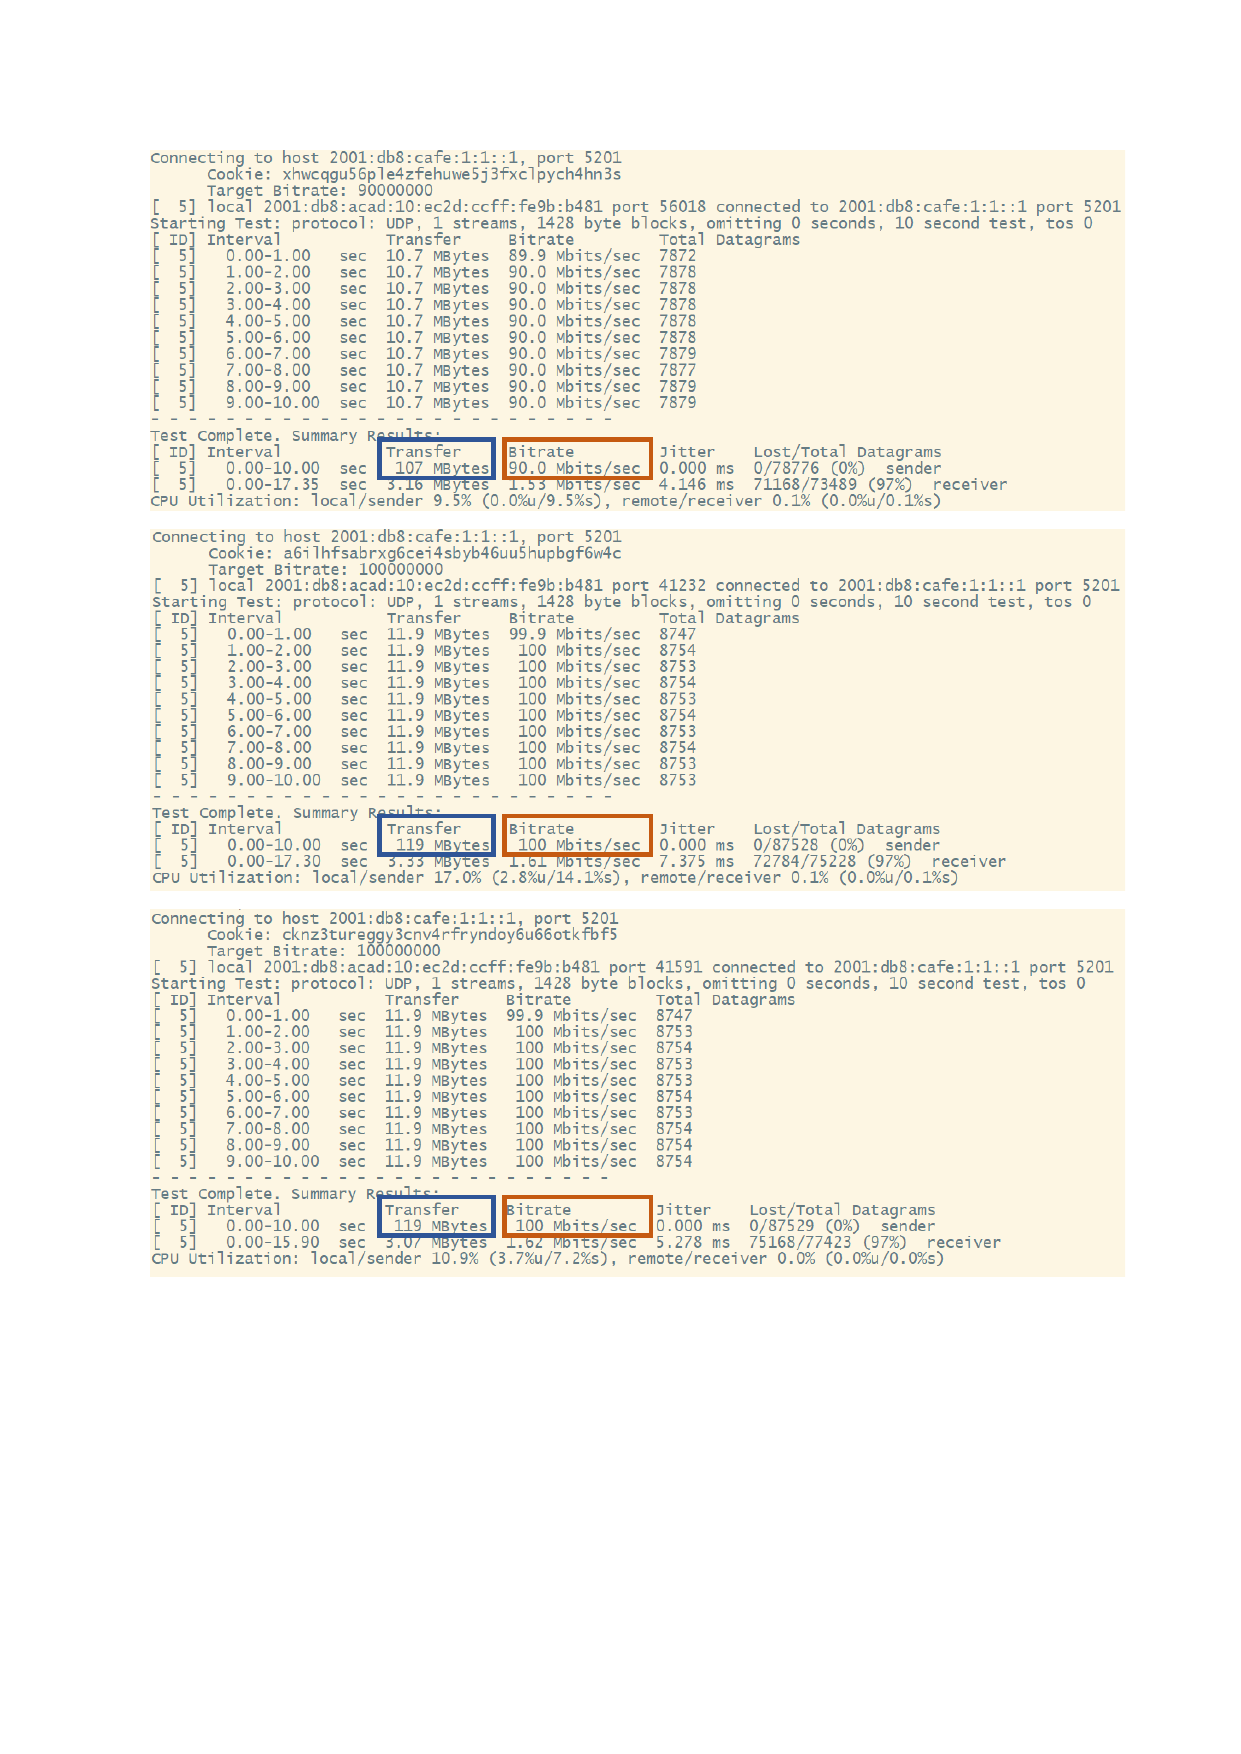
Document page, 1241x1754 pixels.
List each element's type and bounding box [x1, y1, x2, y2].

picture [150, 150, 1125, 511]
picture [150, 909, 1125, 1277]
picture [150, 529, 1125, 891]
